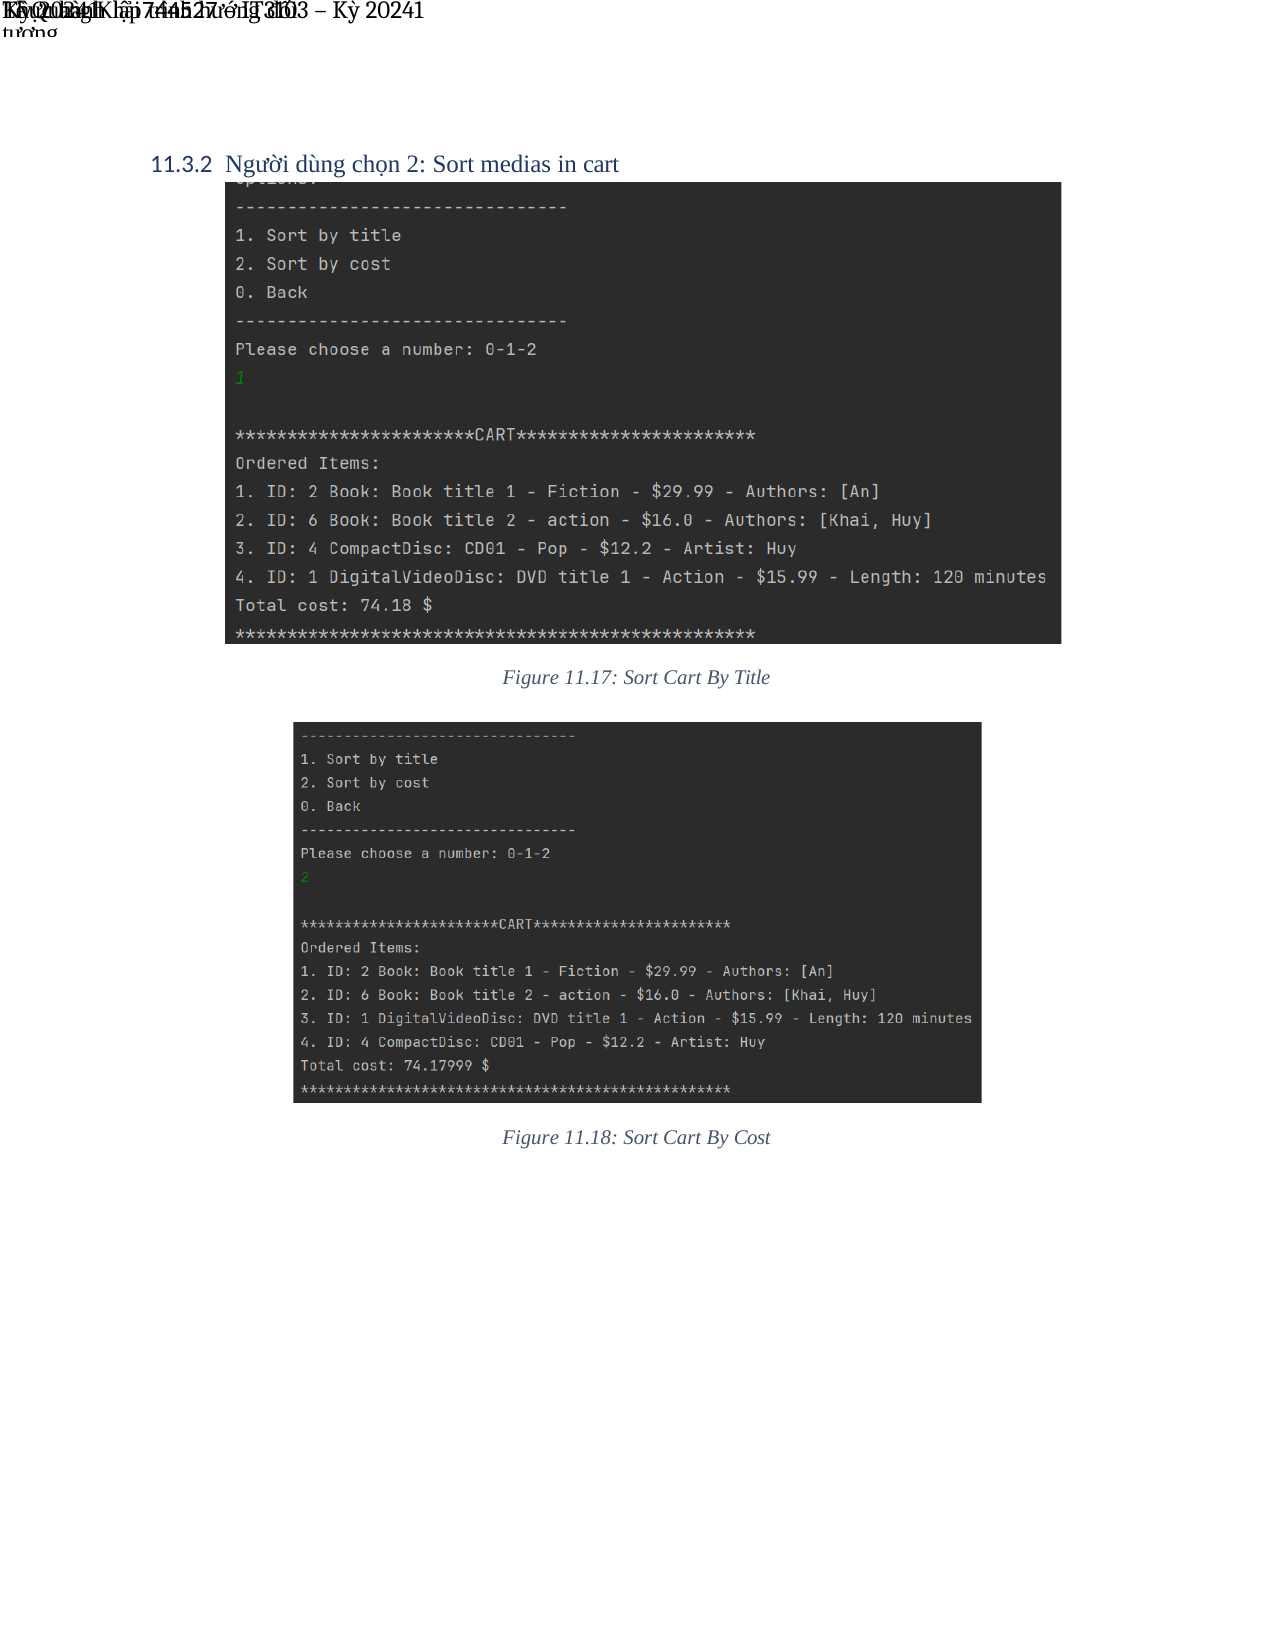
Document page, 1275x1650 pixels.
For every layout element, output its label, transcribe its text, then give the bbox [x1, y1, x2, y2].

picture [225, 182, 1062, 644]
subtitle Người dùng chọn 2: Sort medias in cart [150, 148, 1135, 179]
picture [293, 722, 982, 1103]
